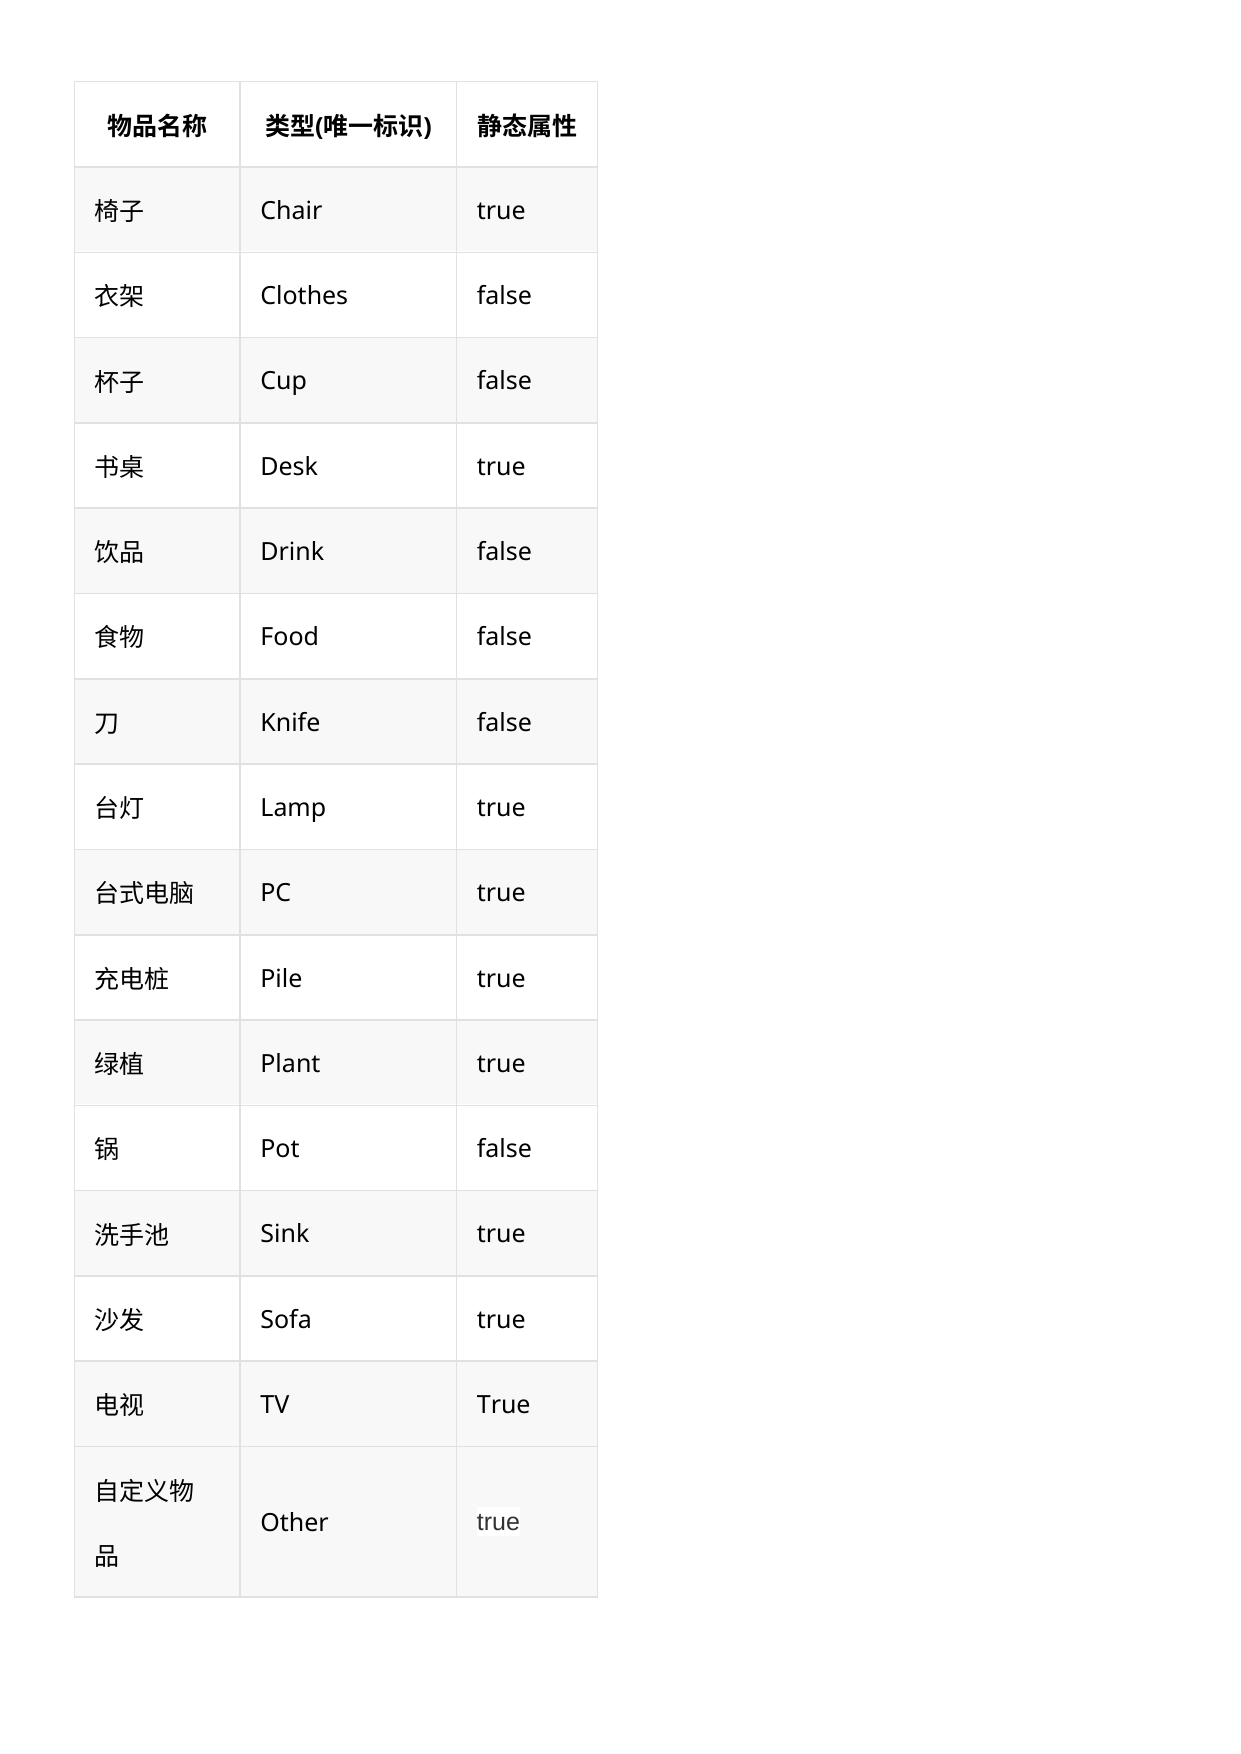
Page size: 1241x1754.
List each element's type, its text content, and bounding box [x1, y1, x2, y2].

table_cell True [457, 1362, 597, 1446]
table_cell 台式电脑 [75, 850, 239, 934]
table_cell true [457, 1021, 597, 1104]
table_cell 杯子 [75, 338, 239, 422]
table_cell 充电桩 [75, 936, 239, 1019]
table_cell true [457, 1191, 597, 1275]
table_cell Sink [241, 1191, 456, 1275]
table_cell true [457, 936, 597, 1019]
table_cell false [457, 253, 597, 337]
table_cell 衣架 [75, 253, 239, 337]
table_header 类型(唯一标识) [241, 82, 456, 166]
table_cell true [457, 850, 597, 934]
table_cell 饮品 [75, 509, 239, 593]
table_cell Clothes [241, 253, 456, 337]
table_cell true [457, 168, 597, 251]
table_cell 电视 [75, 1362, 239, 1446]
table_cell false [457, 338, 597, 422]
table_cell false [457, 680, 597, 763]
table_cell TV [241, 1362, 456, 1446]
table_cell Knife [241, 680, 456, 763]
table_cell Drink [241, 509, 456, 593]
table_cell 绿植 [75, 1021, 239, 1104]
table_cell Sofa [241, 1277, 456, 1360]
table_cell 沙发 [75, 1277, 239, 1360]
table_cell false [457, 509, 597, 593]
table_cell 刀 [75, 680, 239, 763]
table_cell false [457, 594, 597, 678]
table_cell Pot [241, 1106, 456, 1190]
table_header 静态属性 [457, 82, 597, 166]
table_cell Lamp [241, 765, 456, 848]
table_cell Cup [241, 338, 456, 422]
table_cell 椅子 [75, 168, 239, 251]
table_cell false [457, 1106, 597, 1190]
table_cell 台灯 [75, 765, 239, 848]
table_cell 锅 [75, 1106, 239, 1190]
table_cell 洗手池 [75, 1191, 239, 1275]
table_cell true [457, 1277, 597, 1360]
table_cell PC [241, 850, 456, 934]
table_cell Food [241, 594, 456, 678]
table_cell 自定义物品 [75, 1447, 239, 1596]
table_cell 食物 [75, 594, 239, 678]
table_cell Other [241, 1447, 456, 1596]
table_cell Chair [241, 168, 456, 251]
table_cell Desk [241, 424, 456, 507]
table_cell true [457, 765, 597, 848]
table_header 物品名称 [75, 82, 239, 166]
table_cell true [457, 1447, 597, 1596]
table_cell true [457, 424, 597, 507]
table_cell 书桌 [75, 424, 239, 507]
table_cell Plant [241, 1021, 456, 1104]
table_cell Pile [241, 936, 456, 1019]
